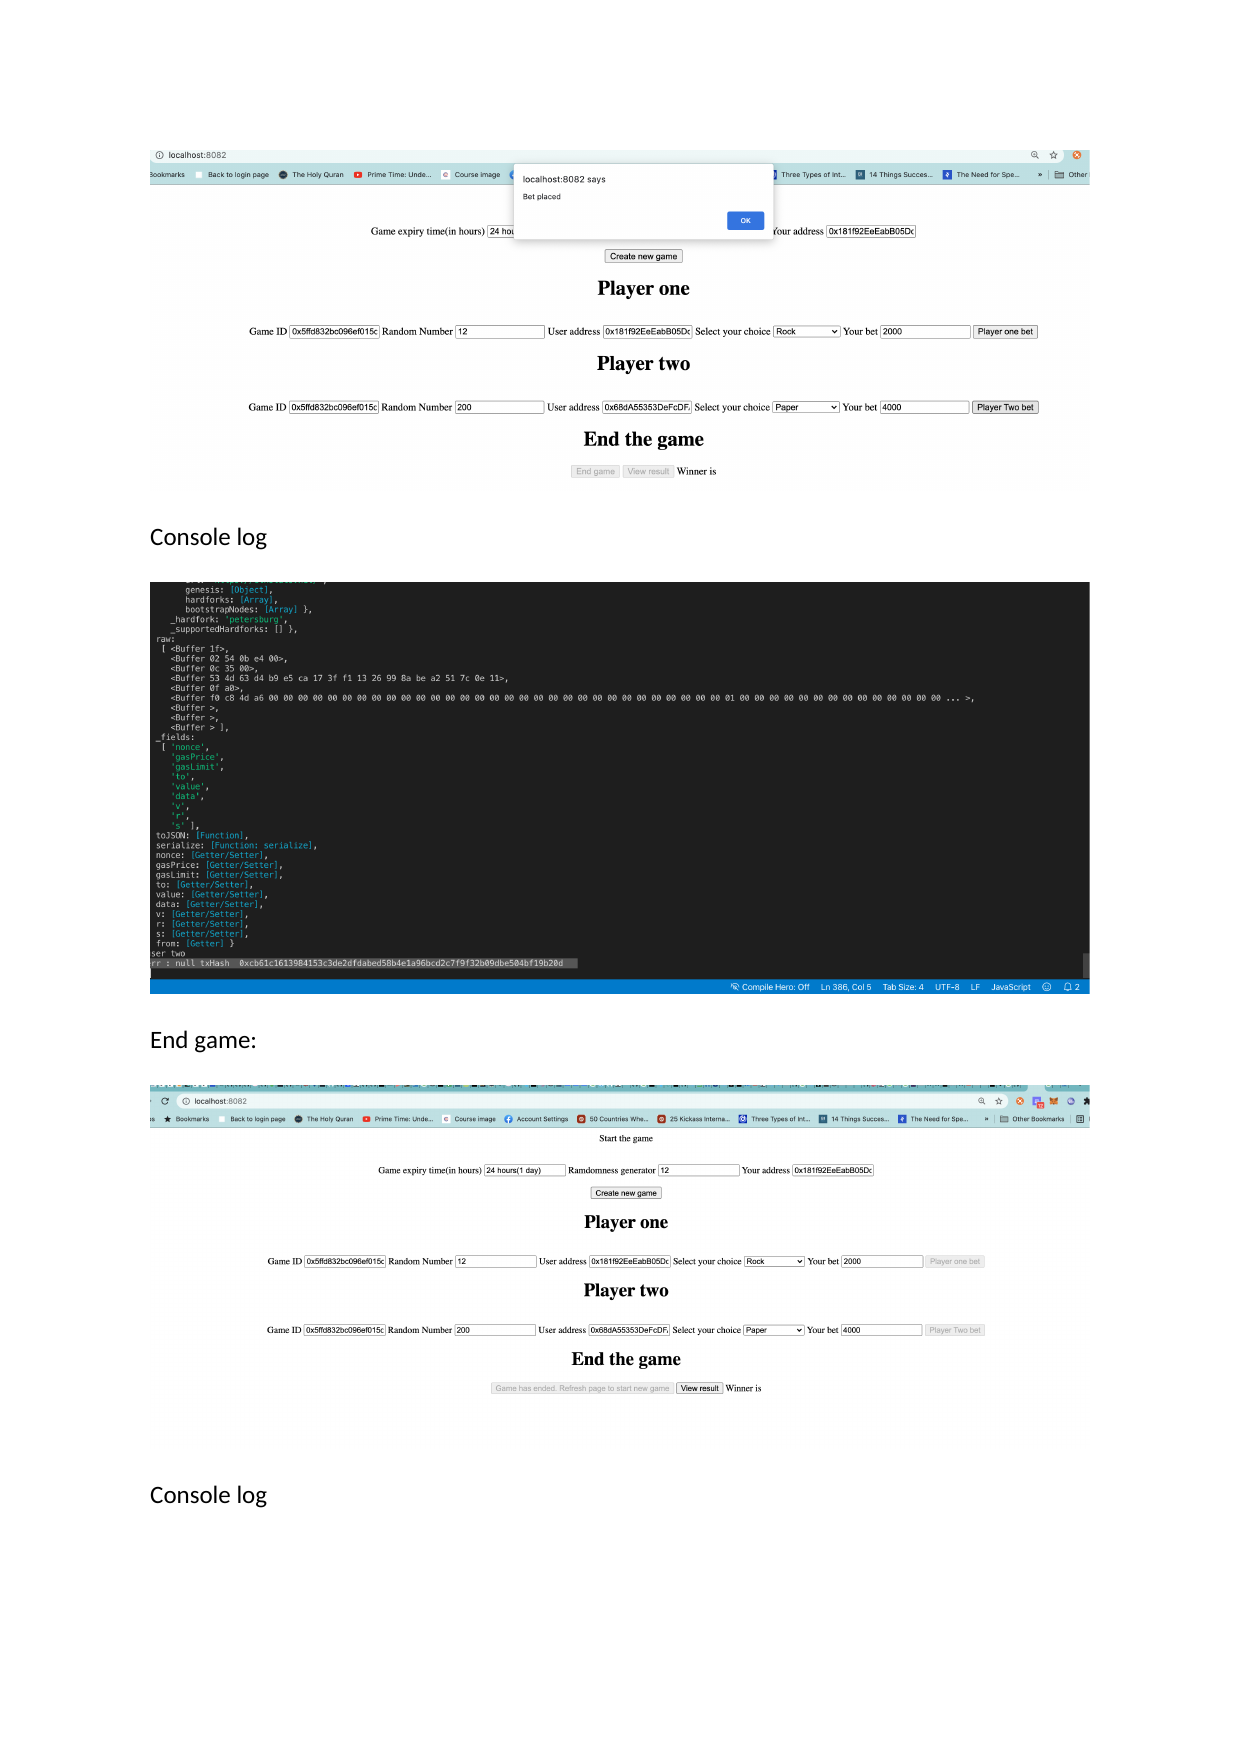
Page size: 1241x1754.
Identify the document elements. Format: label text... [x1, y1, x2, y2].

picture [150, 582, 1090, 994]
picture [150, 150, 1090, 491]
text End game: [150, 1024, 1090, 1054]
text Console log [150, 1479, 1090, 1510]
picture [150, 1085, 1090, 1449]
text Console log [150, 521, 1090, 552]
